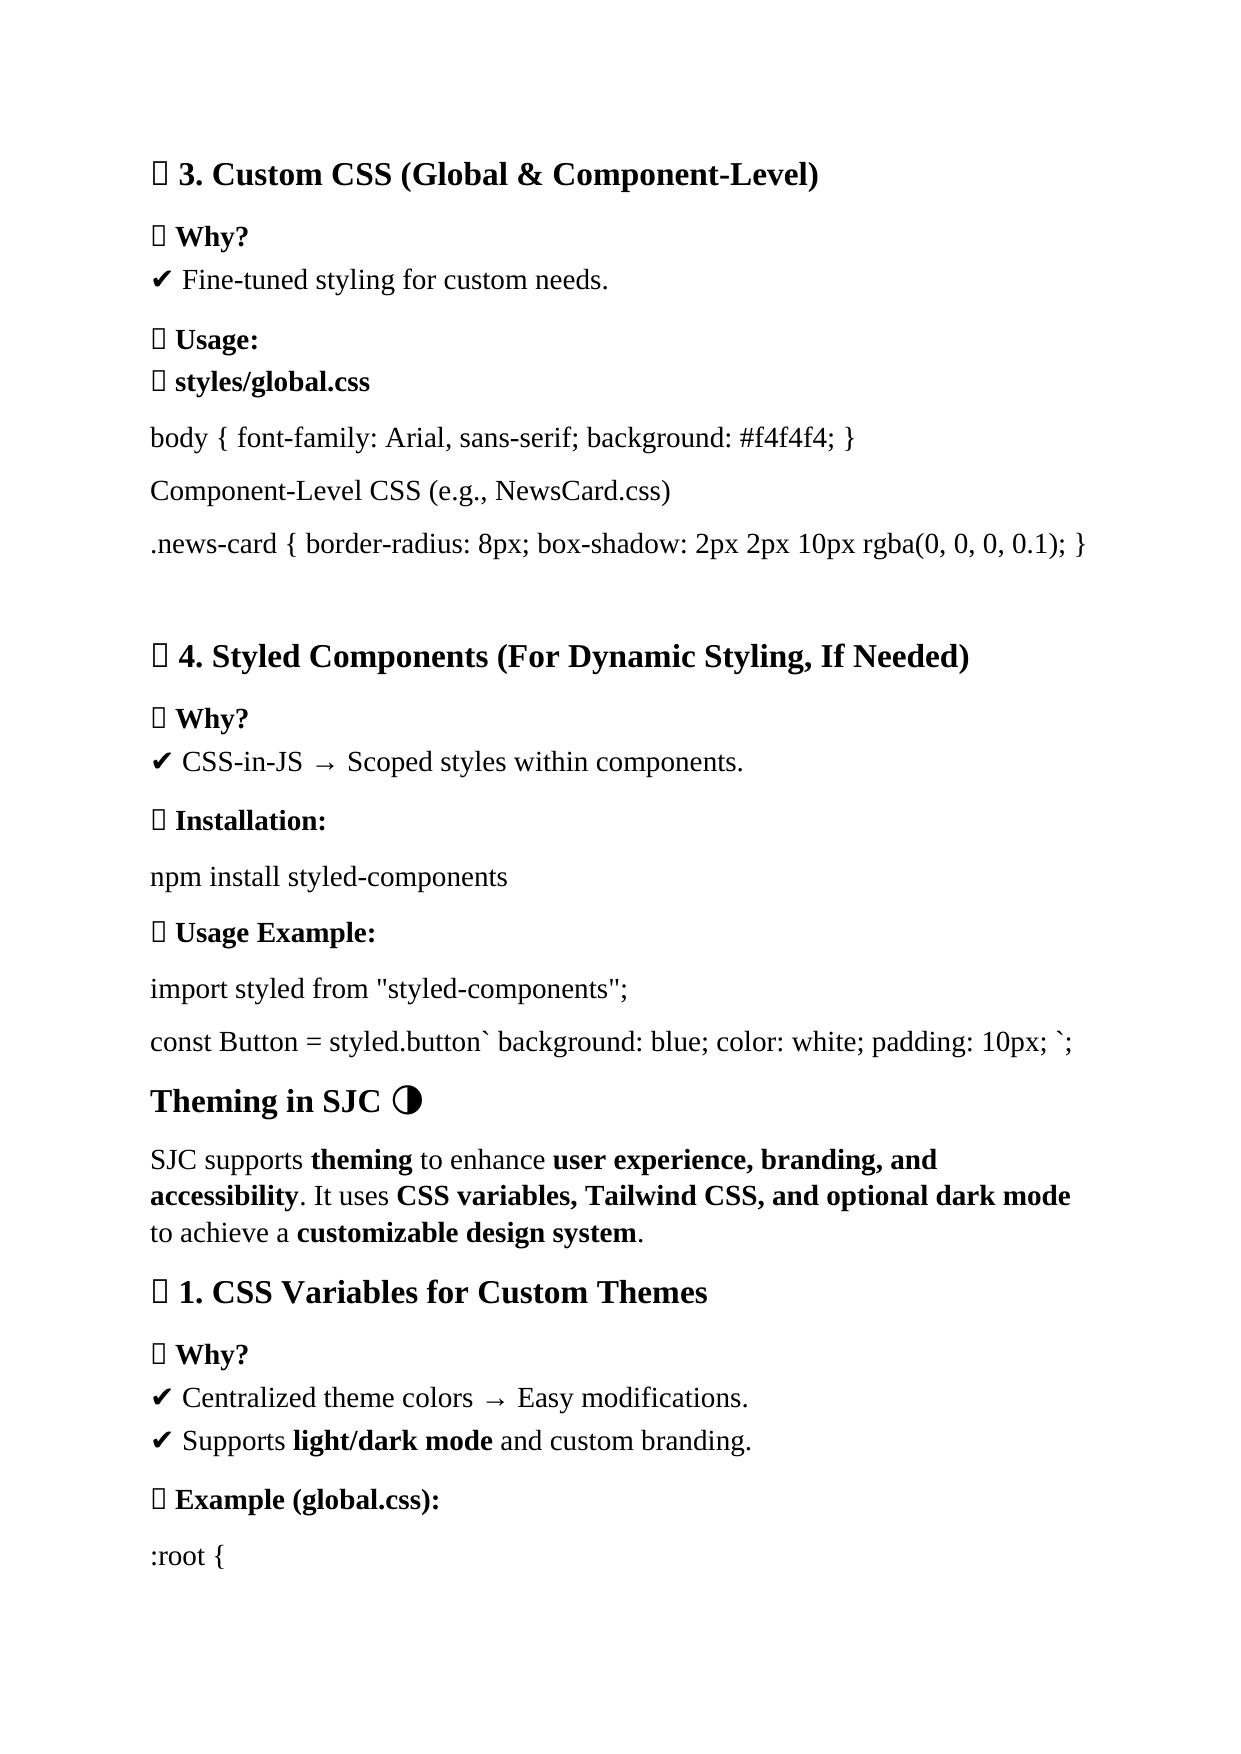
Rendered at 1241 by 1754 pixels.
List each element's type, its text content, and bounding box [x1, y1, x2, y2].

text SJC supports theming to enhance user experience, branding, and accessibility. It uses CSS variables, Tailwind CSS, and optional dark mode to achieve a customizable design system. [150, 1142, 1090, 1248]
text 🔹 3. Custom CSS (Global & Component-Level) [150, 150, 1090, 195]
text import styled from "styled-components"; [150, 971, 1090, 1005]
text .news-card { border-radius: 8px; box-shadow: 2px 2px 10px rgba(0, 0, 0, 0.1); } [150, 526, 1090, 559]
text npm install styled-components [150, 859, 1090, 892]
text 🔹 4. Styled Components (For Dynamic Styling, If Needed) [150, 631, 1090, 677]
text 📌 Why? ✔ Centralized theme colors → Easy modifications. ✔ Supports light/dark mode and custom branding. [150, 1333, 1090, 1458]
text body { font-family: Arial, sans-serif; background: #f4f4f4; } [150, 420, 1090, 454]
text :root { [150, 1538, 1090, 1571]
text 📌 Installation: [150, 799, 1090, 839]
text Component-Level CSS (e.g., NewsCard.css) [150, 473, 1090, 507]
text 📌 Usage Example: [150, 912, 1090, 951]
text const Button = styled.button` background: blue; color: white; padding: 10px; `; [150, 1024, 1090, 1057]
text 🔹 1. CSS Variables for Custom Themes [150, 1267, 1090, 1313]
text 📌 Why? ✔ CSS-in-JS → Scoped styles within components. [150, 697, 1090, 779]
text 📌 Example (global.css): [150, 1478, 1090, 1518]
text Theming in SJC 🎨🌗 [150, 1077, 1090, 1122]
text 📌 Why? ✔ Fine-tuned styling for custom needs. [150, 216, 1090, 298]
text 📌 Usage: 📂 styles/global.css [150, 318, 1090, 400]
